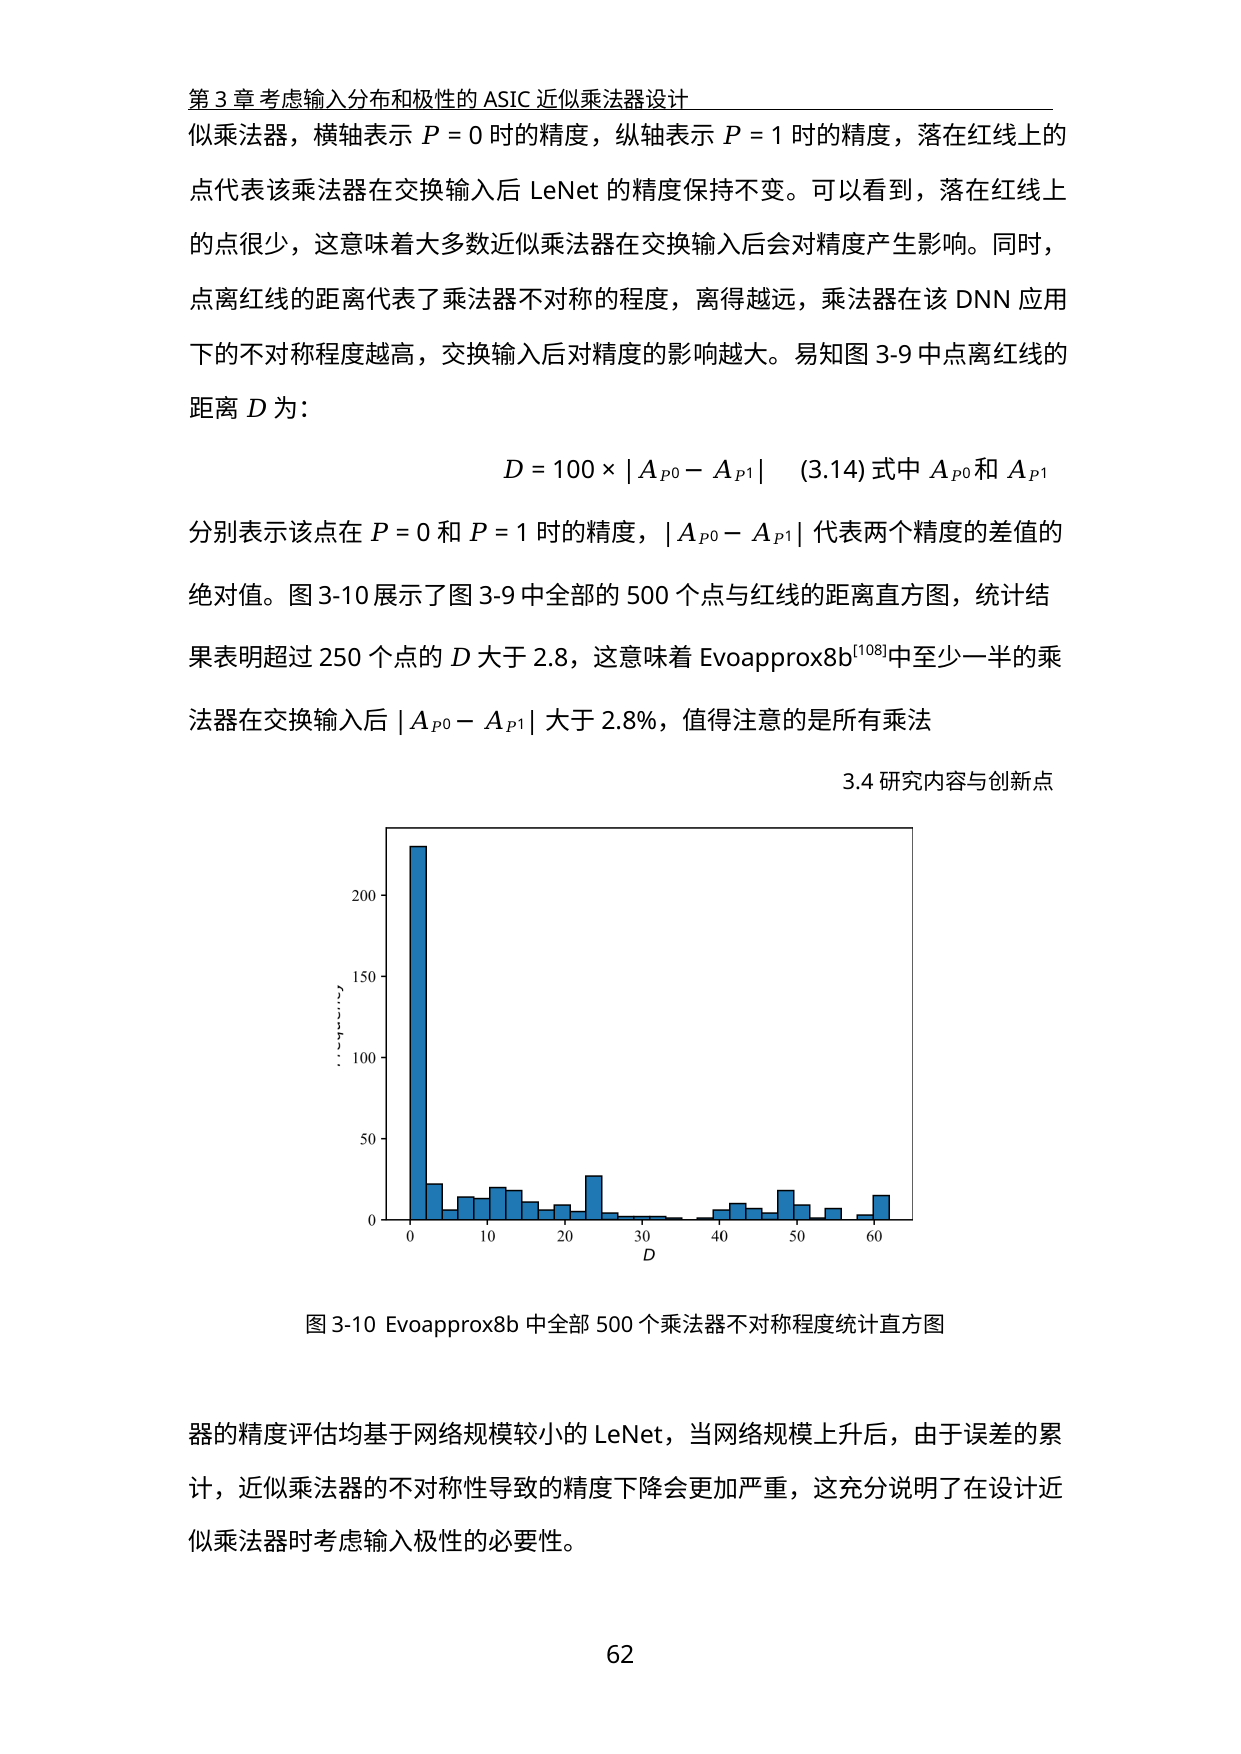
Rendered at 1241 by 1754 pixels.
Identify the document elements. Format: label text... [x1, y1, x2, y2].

text 图 3-10 Evoapprox8b 中全部 500 个乘法器不对称程度统计直方图 [188, 1307, 1070, 1339]
text 器的精度评估均基于网络规模较小的 LeNet，当网络规模上升后，由于误差的累计，近似乘法器的不对称性导致的精度下降会更加严重，这充分说明了在设计近似乘法器时考虑输入极性的必要性。 [188, 1414, 1070, 1558]
picture [337, 826, 913, 1261]
text 似乘法器，横轴表示 𝑃 = 0 时的精度，纵轴表示 𝑃 = 1 时的精度，落在红线上的点代表该乘法器在交换输入后 LeNet 的精度保持不变。可以看到，落在红线上的点很少，这意味着大多数近似乘法器在交换输入后会对精度产生影响。同时，点离红线的距离代表了乘法器不对称的程度，离得越远，乘法器在该 DNN 应用下的不对称程度越高，交换输入后对精度的影响越大。易知图3-9中点离红线的距离 𝐷 为： [188, 116, 1068, 425]
text 𝐷 = 100 × |𝐴𝑃0 − 𝐴𝑃1| (3.14) 式中 𝐴𝑃0 和 𝐴𝑃1 分别表示该点在 𝑃 = 0 和 𝑃 = 1 时的精度，|𝐴𝑃0 − 𝐴𝑃1| 代表两个精度的差值的绝对值。图3-10展示了图3-9中全部的 500 个点与红线的距离直方图，统计结果表明超过 250 个点的 𝐷 大于 2.8，这意味着 Evoapprox8b[108]中至少一半的乘法器在交换输入后 |𝐴𝑃0 − 𝐴𝑃1| 大于 2.8%，值得注意的是所有乘法 [188, 450, 1070, 737]
text 3.4 研究内容与创新点 [188, 764, 1054, 796]
